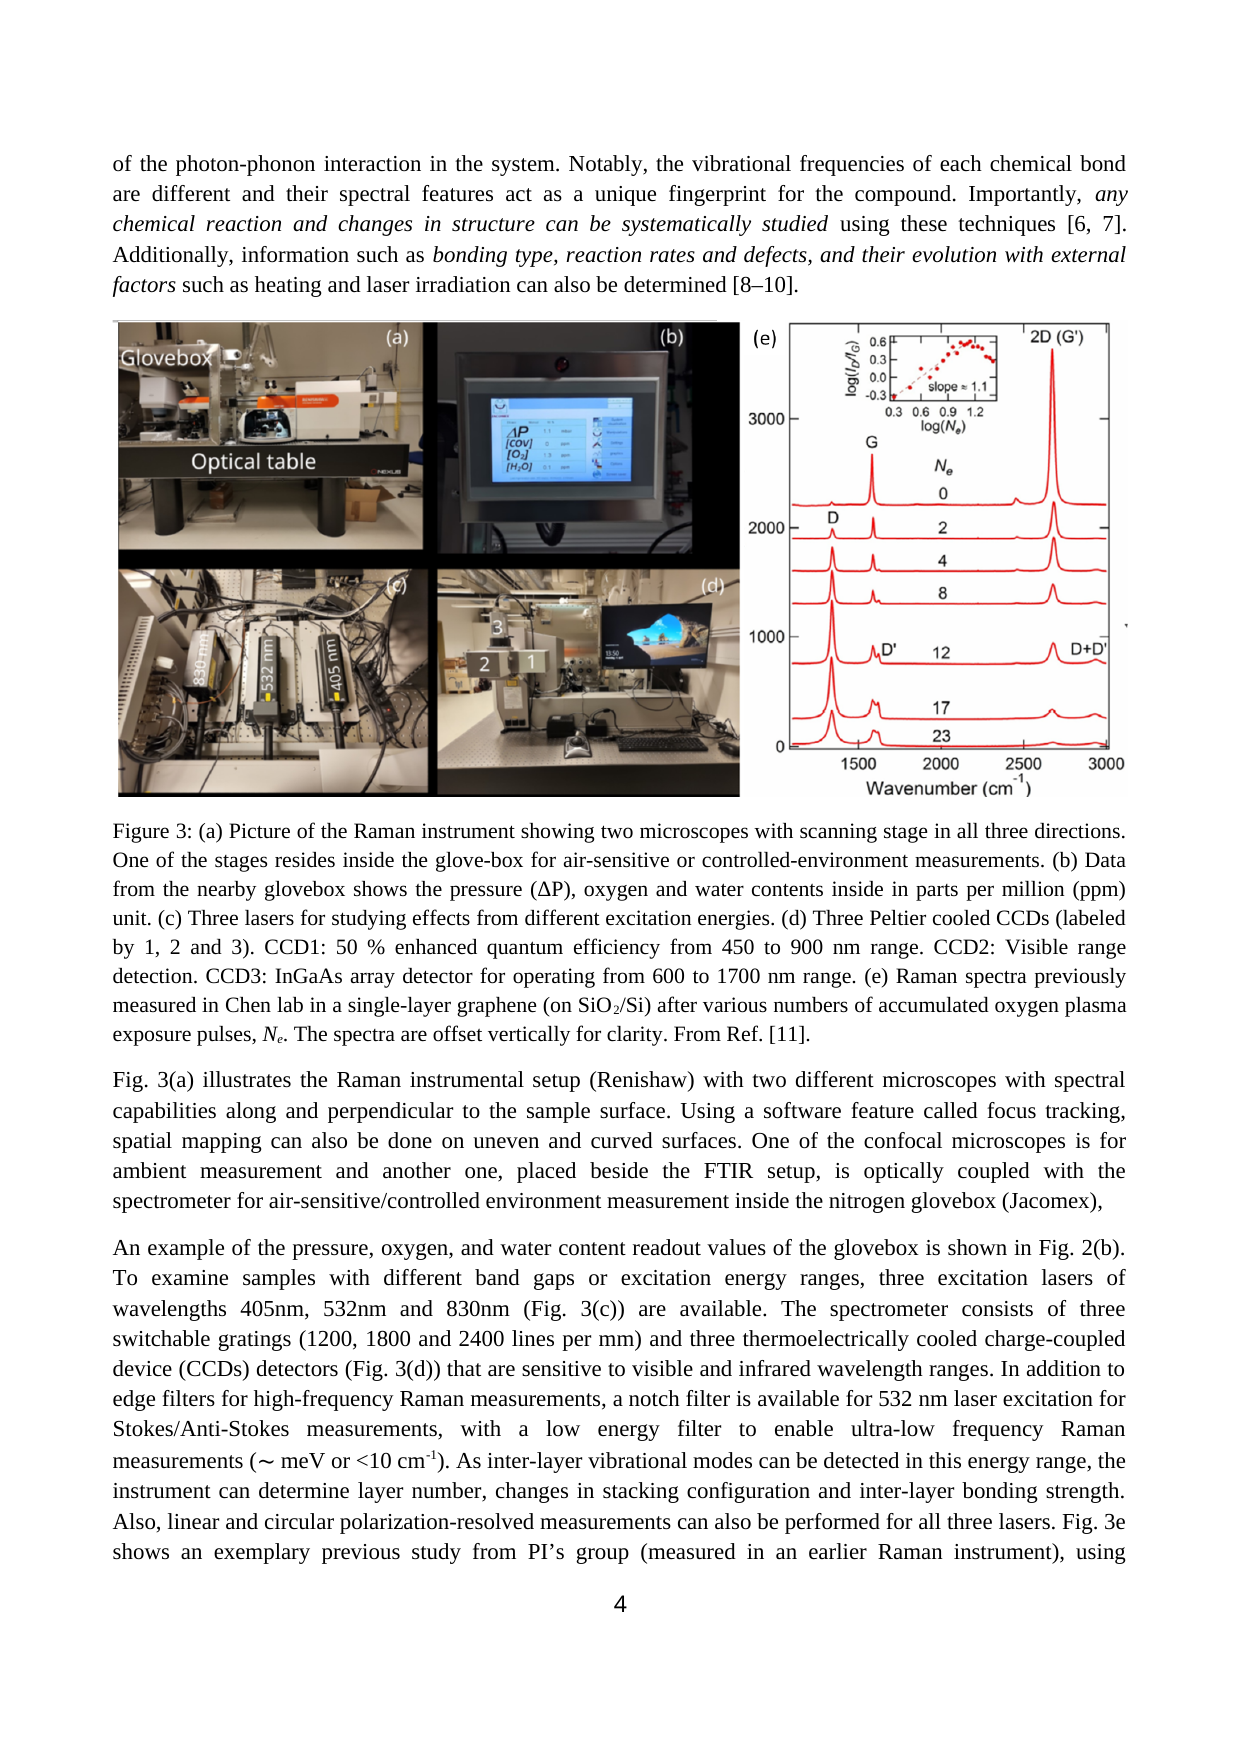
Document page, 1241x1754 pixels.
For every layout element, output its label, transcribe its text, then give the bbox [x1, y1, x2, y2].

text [112, 150, 1128, 297]
text Fig. 3(a) illustrates the Raman instrumental setup (Renishaw) with two different microscopes with spectral capabilities along and perpendicular to the sample surface. Using a software feature called focus tracking, spatial mapping can also be done on uneven and curved surfaces. One of the confocal microscopes is for ambient measurement and another one, placed beside the FTIR setup, is optically coupled with the spectrometer for air-sensitive/controlled environment measurement inside the nitrogen glovebox (Jacomex), [112, 1067, 1128, 1214]
picture [112, 317, 1128, 797]
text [112, 1234, 1128, 1564]
text Figure 3: (a) Picture of the Raman instrument showing two microscopes with scanning stage in all three directions. One of the stages resides inside the glove-box for air-sensitive or controlled-environment measurements. (b) Data from the nearby glovebox shows the pressure (ΔP), oxygen and water contents inside in parts per million (ppm) unit. (c) Three lasers for studying effects from different excitation energies. (d) Three Peltier cooled CCDs (labeled by 1, 2 and 3). CCD1: 50 % enhanced quantum efficiency from 450 to 900 nm range. CCD2: Visible range detection. CCD3: InGaAs array detector for operating from 600 to 1700 nm range. (e) Raman spectra previously measured in Chen lab in a single-layer graphene (on SiO2/Si) after various numbers of accumulated oxygen plasma exposure pulses, Ne. The spectra are offset vertically for clarity. From Ref. [11]. [112, 818, 1128, 1046]
